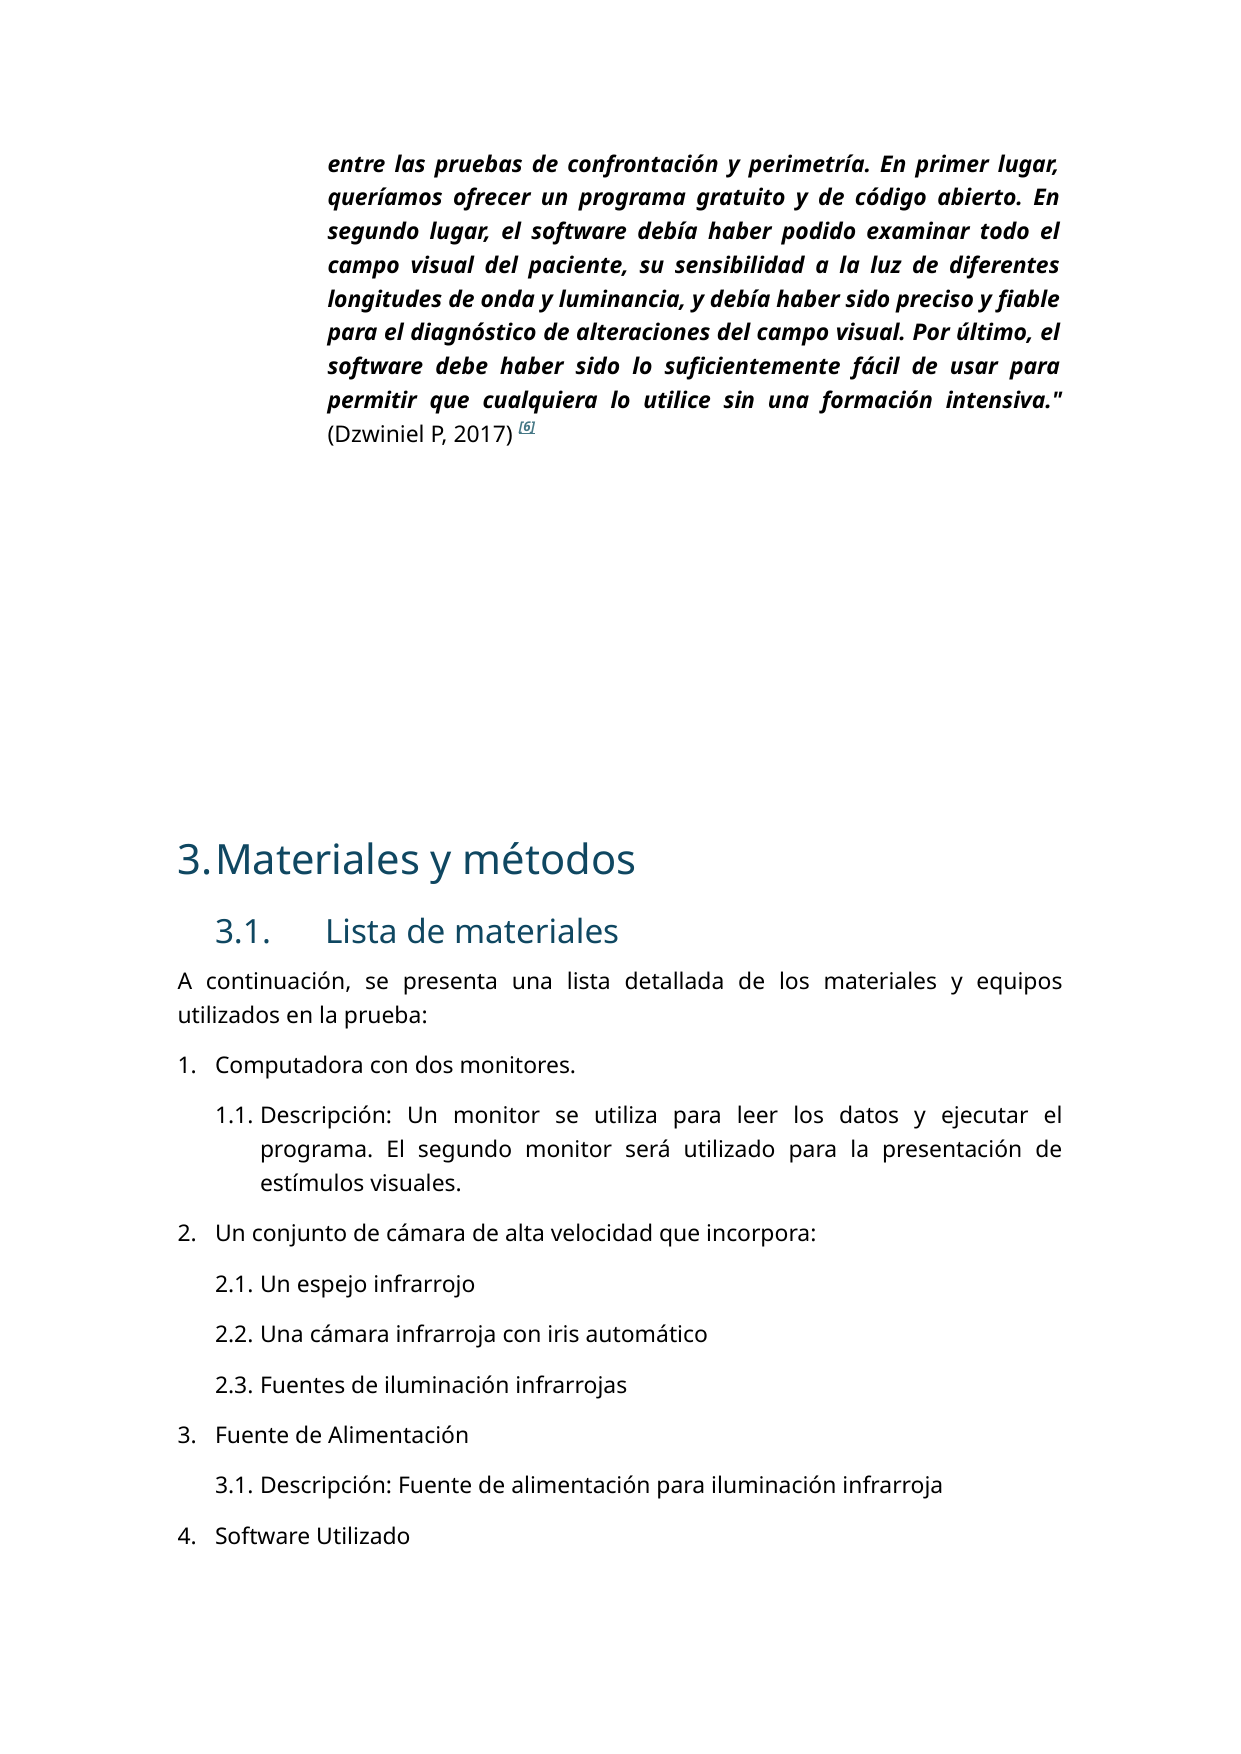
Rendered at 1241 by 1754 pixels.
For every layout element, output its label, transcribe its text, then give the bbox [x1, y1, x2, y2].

list Descripción: Fuente de alimentación para iluminación infrarroja [215, 1469, 1063, 1501]
list Software Utilizado [177, 1520, 1063, 1551]
list Una cámara infrarroja con iris automático [215, 1318, 1063, 1349]
subtitle Lista de materiales [215, 908, 1063, 953]
list Un conjunto de cámara de alta velocidad que incorpora: [177, 1217, 1063, 1249]
list Descripción: Un monitor se utiliza para leer los datos y ejecutar el programa. El segundo monitor será utilizado para la presentación de estímulos visuales. [215, 1099, 1063, 1198]
text A continuación, se presenta una lista detallada de los materiales y equipos utilizados en la prueba: [177, 965, 1063, 1030]
list Fuente de Alimentación [177, 1419, 1063, 1450]
subtitle Materiales y métodos [177, 830, 1063, 886]
list Fuentes de iluminación infrarrojas [215, 1369, 1063, 1400]
list Un espejo infrarrojo [215, 1268, 1063, 1299]
list Computadora con dos monitores. [177, 1049, 1063, 1080]
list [290, 148, 1063, 449]
